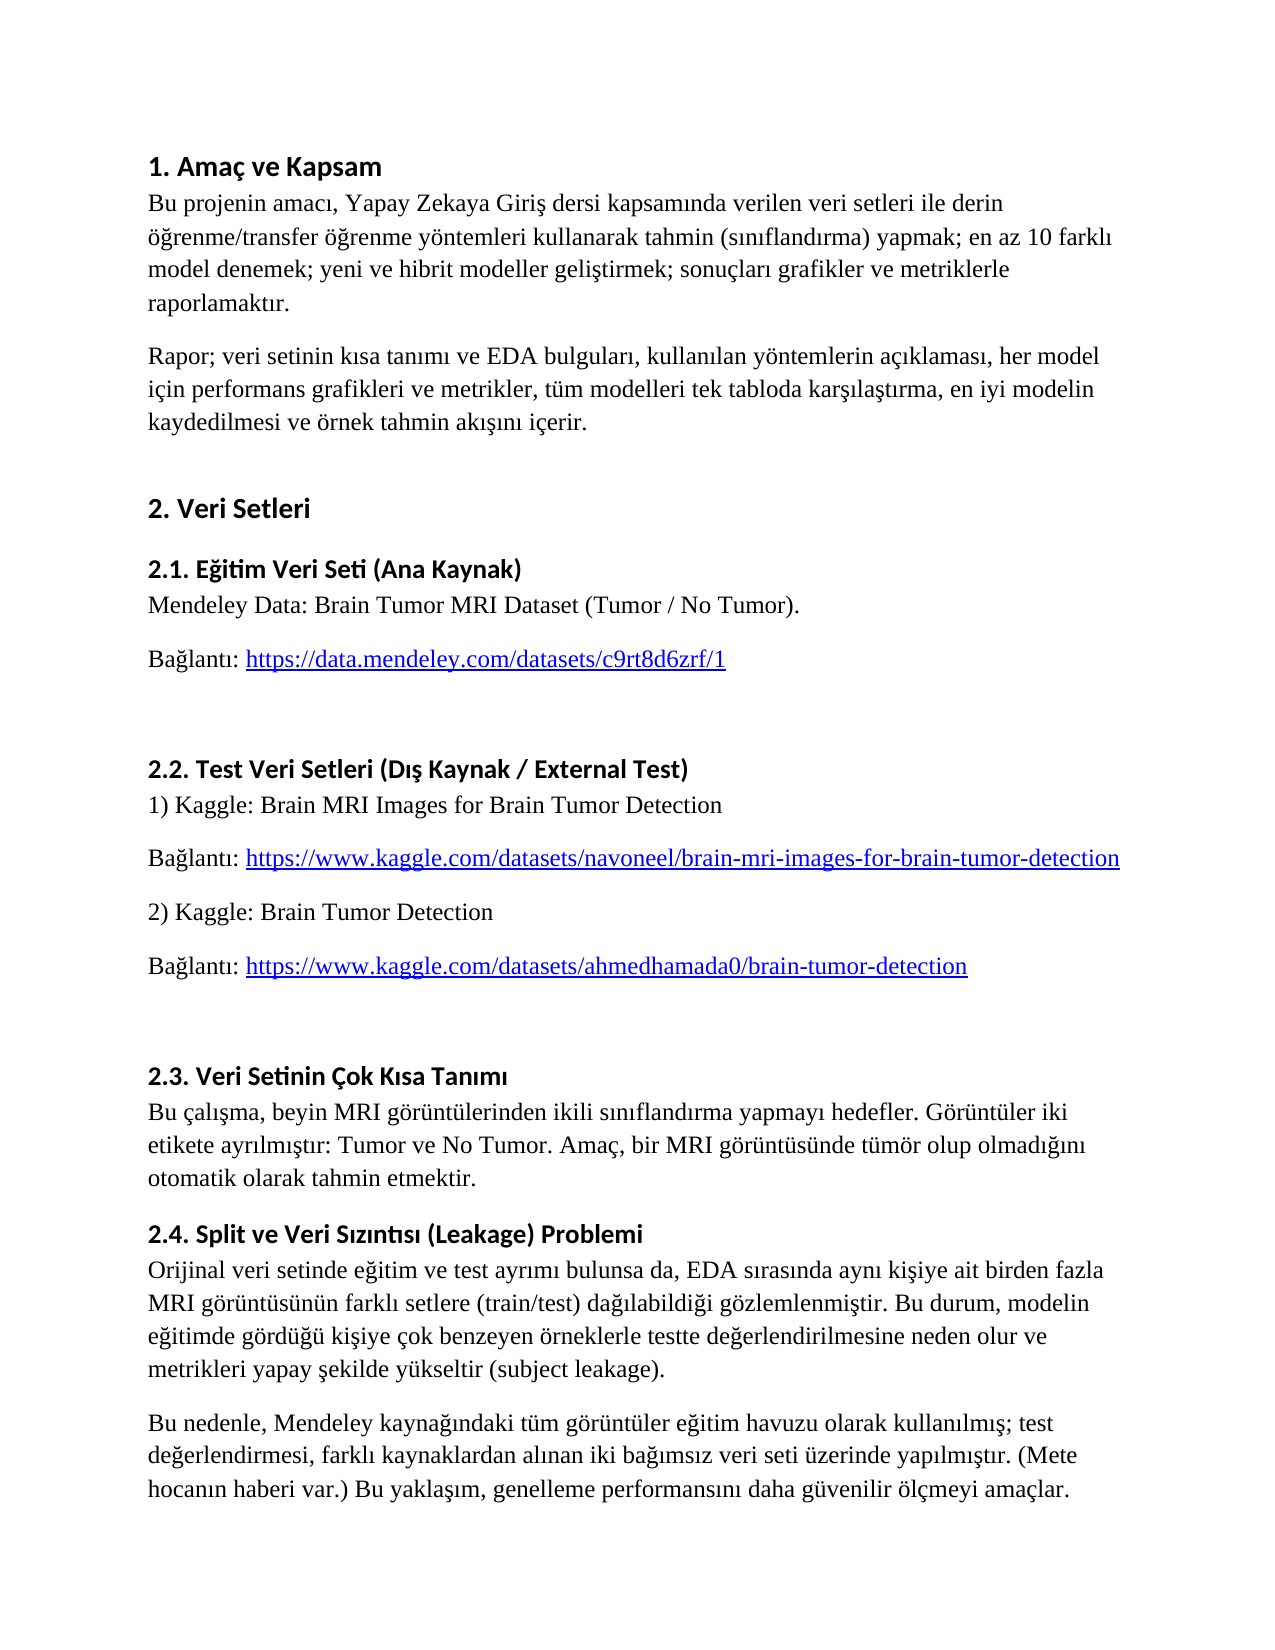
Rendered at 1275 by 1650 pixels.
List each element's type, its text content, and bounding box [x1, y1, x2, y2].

subtitle 2.4. Split ve Veri Sızıntısı (Leakage) Problemi [148, 1217, 1127, 1250]
text Rapor; veri setinin kısa tanımı ve EDA bulguları, kullanılan yöntemlerin açıklaması, her model için performans grafikleri ve metrikler, tüm modelleri tek tabloda karşılaştırma, en iyi modelin kaydedilmesi ve örnek tahmin akışını içerir. [148, 341, 1127, 436]
text 1) Kaggle: Brain MRI Images for Brain Tumor Detection [148, 790, 1127, 818]
text Orijinal veri setinde eğitim ve test ayrımı bulunsa da, EDA sırasında aynı kişiye ait birden fazla MRI görüntüsünün farklı setlere (train/test) dağılabildiği gözlemlenmiştir. Bu durum, modelin eğitimde gördüğü kişiye çok benzeyen örneklerle testte değerlendirilmesine neden olur ve metrikleri yapay şekilde yükseltir (subject leakage). [148, 1255, 1127, 1382]
text Bu çalışma, beyin MRI görüntülerinden ikili sınıflandırma yapmayı hedefler. Görüntüler iki etikete ayrılmıştır: Tumor ve No Tumor. Amaç, bir MRI görüntüsünde tümör olup olmadığını otomatik olarak tahmin etmektir. [148, 1097, 1127, 1192]
text 2) Kaggle: Brain Tumor Detection [148, 897, 1127, 926]
subtitle 2. Veri Setleri [148, 491, 1127, 526]
text Bu nedenle, Mendeley kaynağındaki tüm görüntüler eğitim havuzu olarak kullanılmış; test değerlendirmesi, farklı kaynaklardan alınan iki bağımsız veri seti üzerinde yapılmıştır. (Mete hocanın haberi var.) Bu yaklaşım, genelleme performansını daha güvenilir ölçmeyi amaçlar. [148, 1408, 1127, 1502]
subtitle 2.3. Veri Setinin Çok Kısa Tanımı [148, 1059, 1127, 1092]
subtitle 2.2. Test Veri Setleri (Dış Kaynak / External Test) [148, 752, 1127, 785]
subtitle 1. Amaç ve Kapsam [148, 148, 1127, 183]
text Mendeley Data: Brain Tumor MRI Dataset (Tumor / No Tumor). [148, 590, 1127, 619]
text Bağlantı: https://data.mendeley.com/datasets/c9rt8d6zrf/1 [148, 644, 1127, 673]
text Bağlantı: https://www.kaggle.com/datasets/navoneel/brain-mri-images-for-brain-tumor-detection [148, 843, 1127, 872]
text Bu projenin amacı, Yapay Zekaya Giriş dersi kapsamında verilen veri setleri ile derin öğrenme/transfer öğrenme yöntemleri kullanarak tahmin (sınıflandırma) yapmak; en az 10 farklı model denemek; yeni ve hibrit modeller geliştirmek; sonuçları grafikler ve metriklerle raporlamaktır. [148, 188, 1127, 316]
subtitle 2.1. Eğitim Veri Seti (Ana Kaynak) [148, 552, 1127, 585]
text Bağlantı: https://www.kaggle.com/datasets/ahmedhamada0/brain-tumor-detection [148, 951, 1127, 980]
